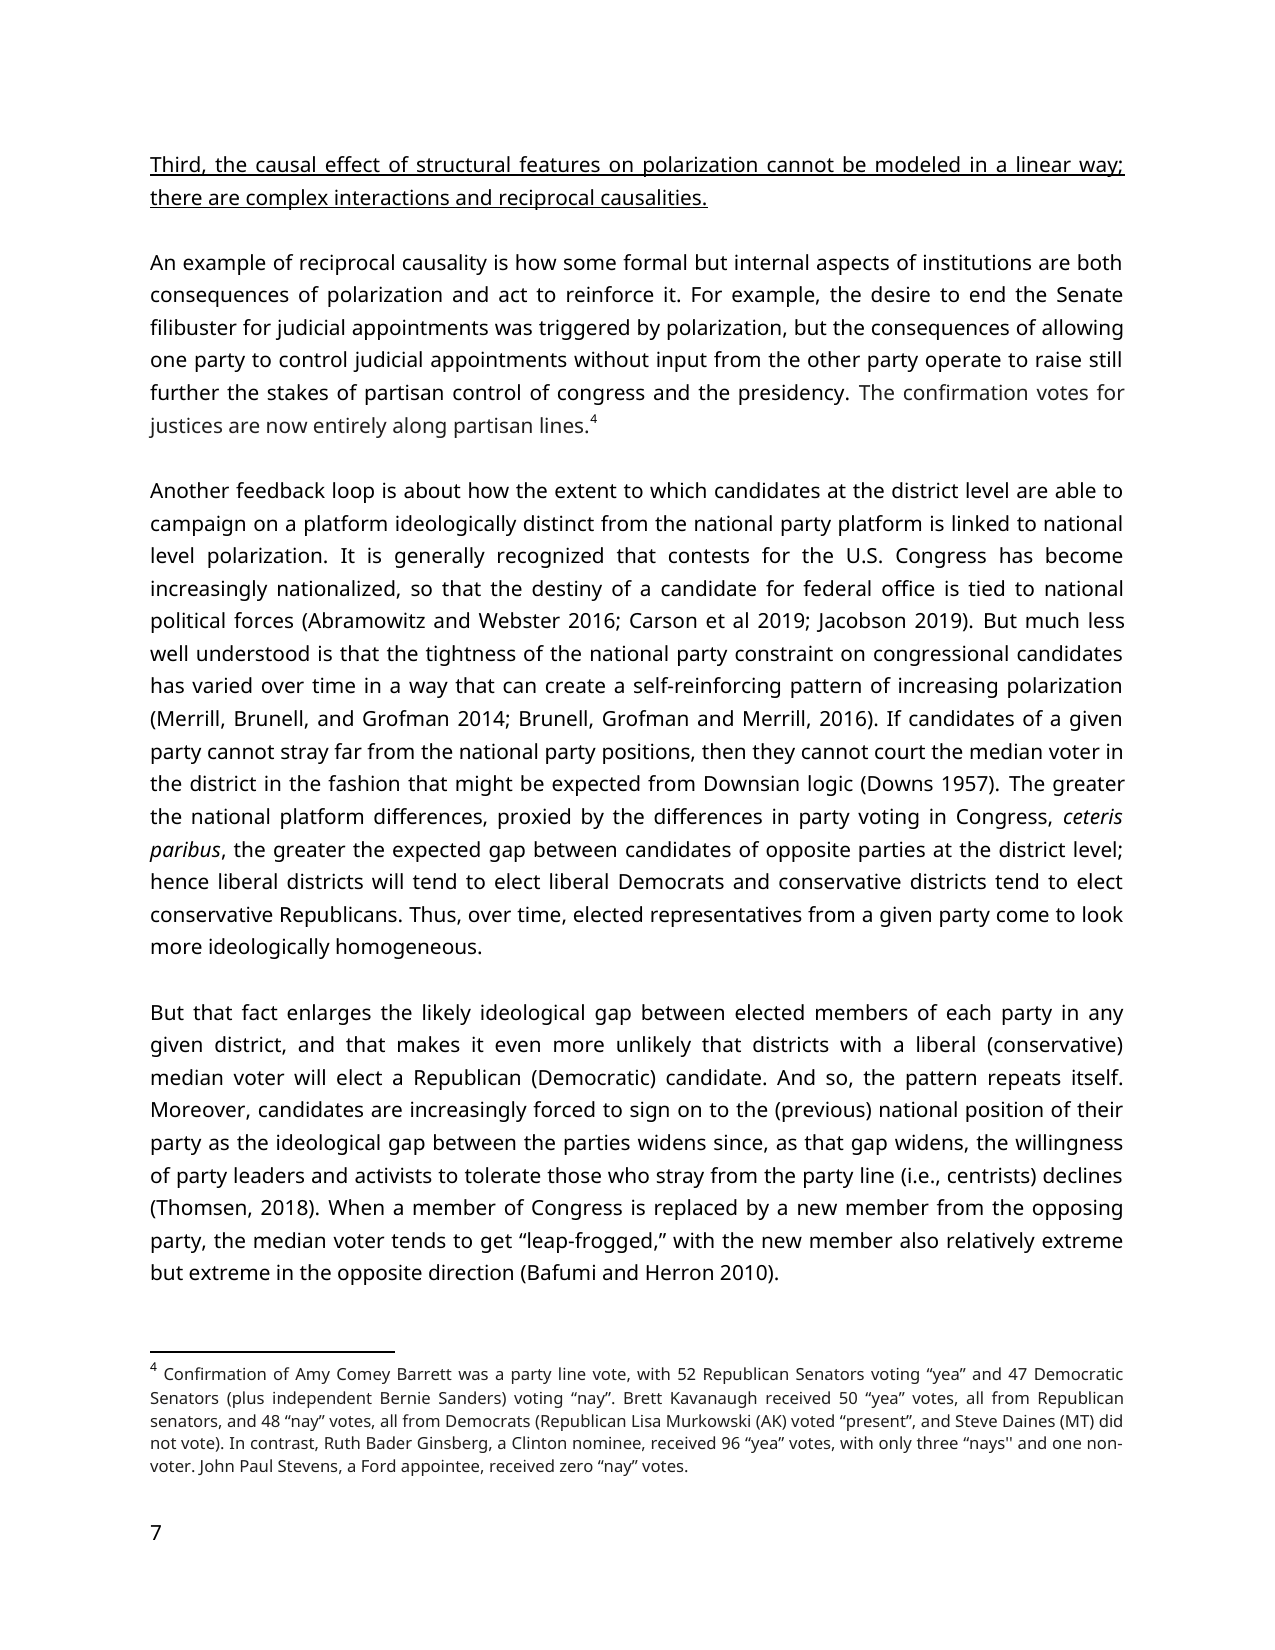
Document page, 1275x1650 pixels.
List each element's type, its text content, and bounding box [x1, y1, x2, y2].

text Third, the causal effect of structural features on polarization cannot be modeled in a linear way; there are complex interactions and reciprocal causalities. [150, 150, 1125, 174]
text An example of reciprocal causality is how some formal but internal aspects of institutions are both consequences of polarization and act to reinforce it. For example, the desire to end the Senate filibuster for judicial appointments was triggered by polarization, but the consequences of allowing one party to control judicial appointments without input from the other party operate to raise still further the stakes of partisan control of congress and the presidency. The confirmation votes for justices are now entirely along partisan lines. [150, 248, 1125, 439]
text Another feedback loop is about how the extent to which candidates at the district level are able to campaign on a platform ideologically distinct from the national party platform is linked to national level polarization. It is generally recognized that contests for the U.S. Congress has become increasingly nationalized, so that the destiny of a candidate for federal office is tied to national political forces (Abramowitz and Webster 2016; Carson et al 2019; Jacobson 2019). But much less well understood is that the tightness of the national party constraint on congressional candidates has varied over time in a way that can create a self-reinforcing pattern of increasing polarization (Merrill, Brunell, and Grofman 2014; Brunell, Grofman and Merrill, 2016). If candidates of a given party cannot stray far from the national party positions, then they cannot court the median voter in the district in the fashion that might be expected from Downsian logic (Downs 1957). The greater the national platform differences, proxied by the differences in party voting in Congress, ceteris paribus, the greater the expected gap between candidates of opposite parties at the district level; hence liberal districts will tend to elect liberal Democrats and conservative districts tend to elect conservative Republicans. Thus, over time, elected representatives from a given party come to look more ideologically homogeneous. [150, 476, 1125, 961]
text But that fact enlarges the likely ideological gap between elected members of each party in any given district, and that makes it even more unlikely that districts with a liberal (conservative) median voter will elect a Republican (Democratic) candidate. And so, the pattern repeats itself. Moreover, candidates are increasingly forced to sign on to the (previous) national position of their party as the ideological gap between the parties widens since, as that gap widens, the willingness of party leaders and activists to tolerate those who stray from the party line (i.e., centrists) declines (Thomsen, 2018). When a member of Congress is replaced by a new member from the opposing party, the median voter tends to get “leap-frogged,” with the new member also relatively extreme but extreme in the opposite direction (Bafumi and Herron 2010). [150, 998, 1125, 1287]
text Third, the causal effect of structural features on polarization cannot be modeled in a linear way; there are complex interactions and reciprocal causalities. [150, 176, 1125, 211]
